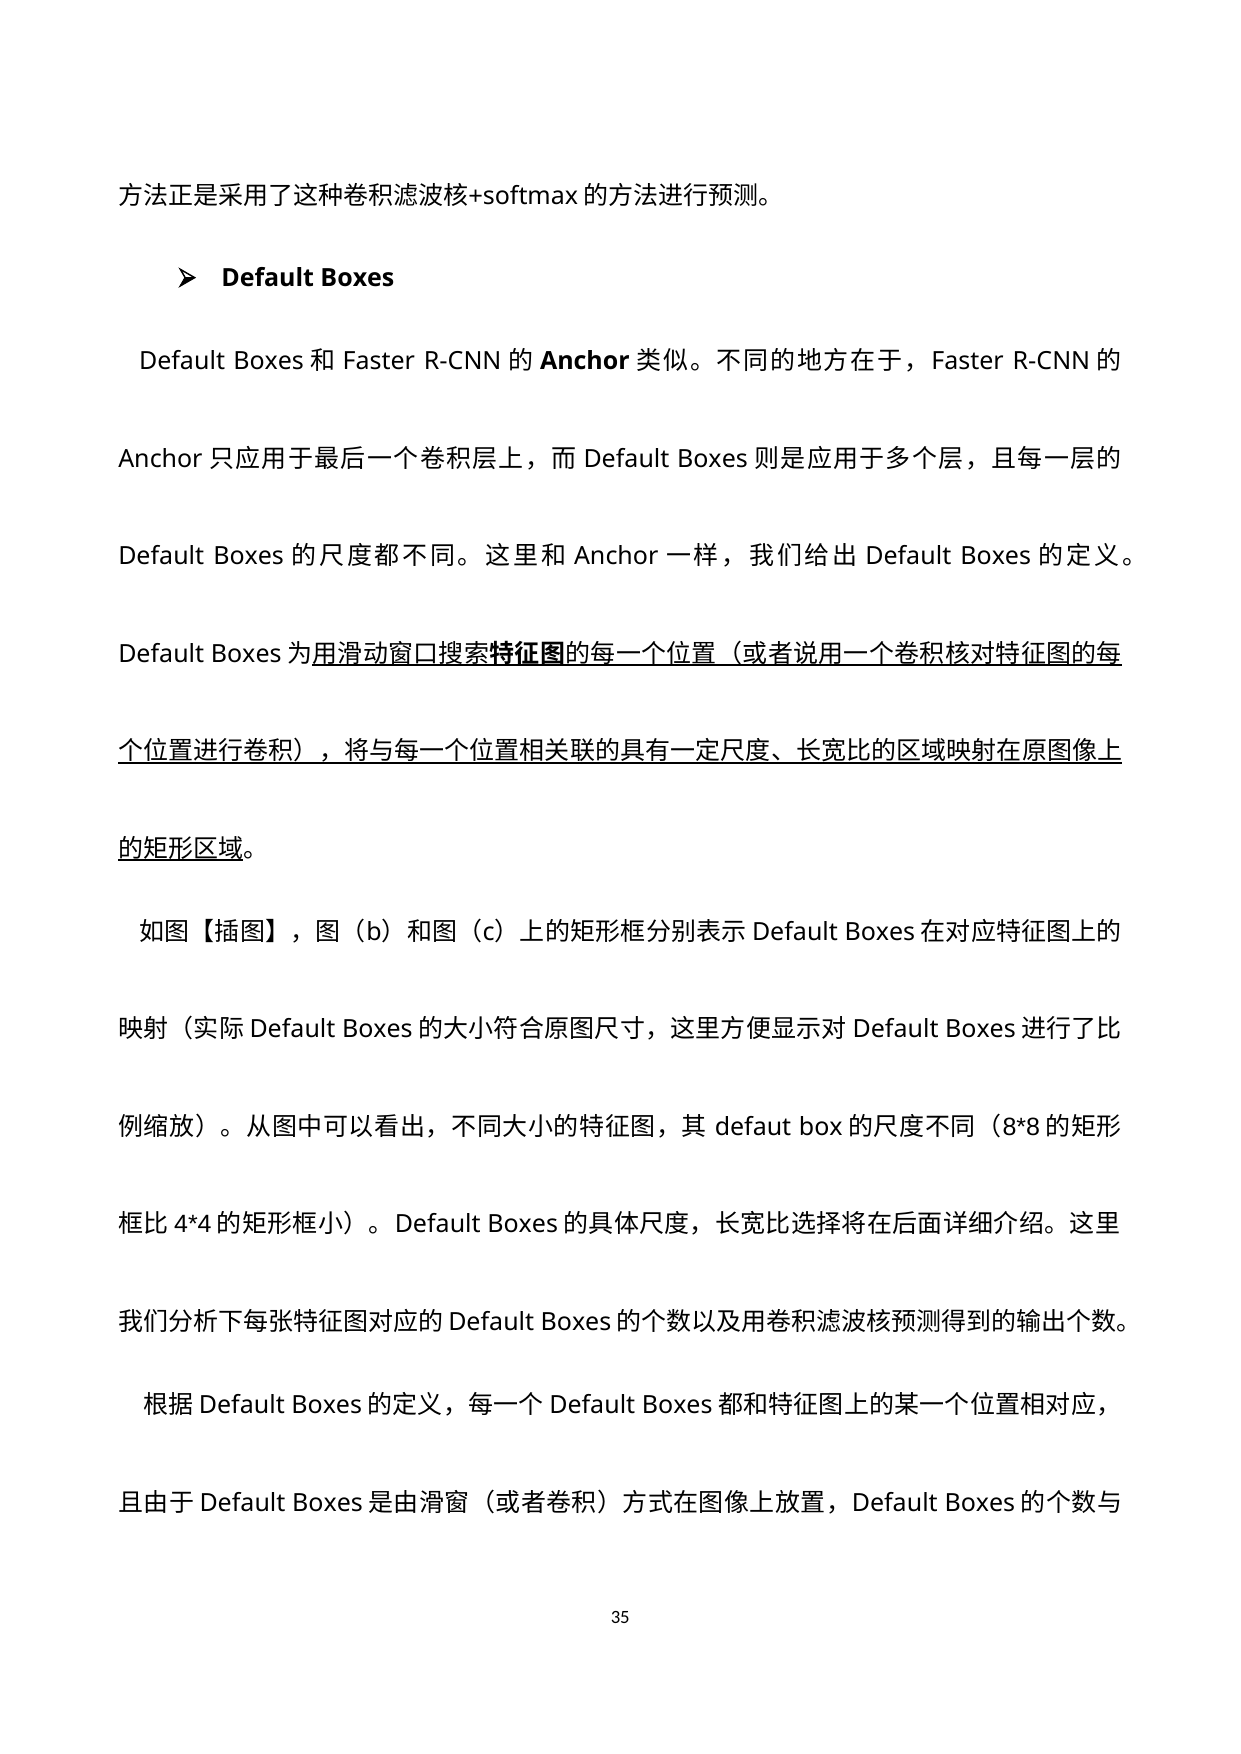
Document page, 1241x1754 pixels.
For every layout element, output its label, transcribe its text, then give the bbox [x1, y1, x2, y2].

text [118, 161, 1122, 226]
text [118, 1370, 1122, 1533]
text Default Boxes和Faster R-CNN的Anchor类似。不同的地方在于，Faster R-CNN的Anchor只应用于最后一个卷积层上，而Default Boxes则是应用于多个层，且每一层的Default Boxes的尺度都不同。这里和Anchor一样，我们给出Default Boxes的定义。Default Boxes为用滑动窗口搜索特征图的每一个位置（或者说用一个卷积核对特征图的每个位置进行卷积），将与每一个位置相关联的具有一定尺度、长宽比的区域映射在原图像上的矩形区域。 [118, 764, 1122, 879]
text Default Boxes和Faster R-CNN的Anchor类似。不同的地方在于，Faster R-CNN的Anchor只应用于最后一个卷积层上，而Default Boxes则是应用于多个层，且每一层的Default Boxes的尺度都不同。这里和Anchor一样，我们给出Default Boxes的定义。Default Boxes为用滑动窗口搜索特征图的每一个位置（或者说用一个卷积核对特征图的每个位置进行卷积），将与每一个位置相关联的具有一定尺度、长宽比的区域映射在原图像上的矩形区域。 [118, 326, 1122, 762]
text 如图【插图】，图（b）和图（c）上的矩形框分别表示Default Boxes在对应特征图上的映射（实际Default Boxes的大小符合原图尺寸，这里方便显示对Default Boxes进行了比例缩放）。从图中可以看出，不同大小的特征图，其defaut box的尺度不同（8*8的矩形框比4*4的矩形框小）。Default Boxes的具体尺度，长宽比选择将在后面详细介绍。这里我们分析下每张特征图对应的Default Boxes的个数以及用卷积滤波核预测得到的输出个数。 [118, 897, 1122, 1352]
list Default Boxes [177, 244, 1122, 309]
